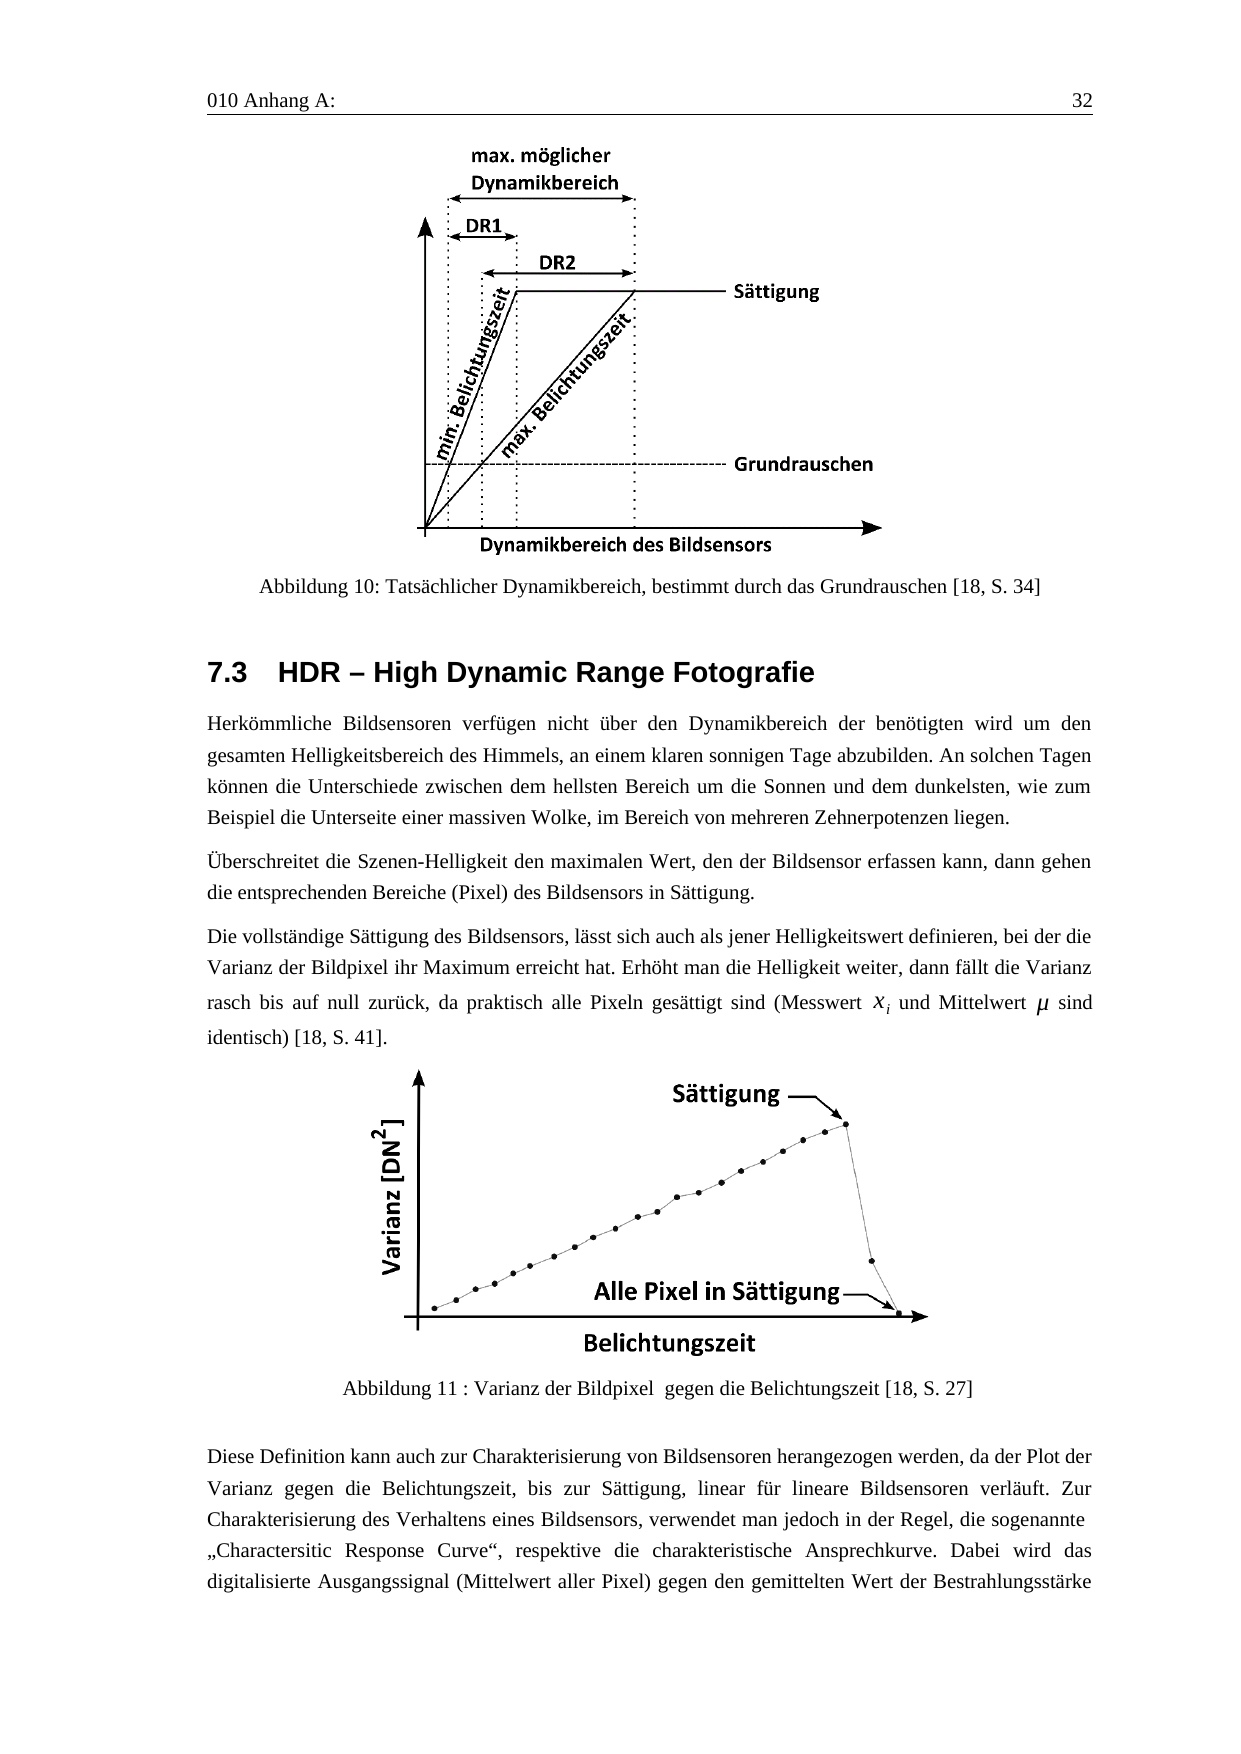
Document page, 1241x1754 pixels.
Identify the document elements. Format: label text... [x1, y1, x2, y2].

text Die vollständige Sättigung des Bildsensors, lässt sich auch als jener Helligkeitswert definieren, bei der die Varianz der Bildpixel ihr Maximum erreicht hat. Erhöht man die Helligkeit weiter, dann fällt die Varianz rasch bis auf null zurück, da praktisch alle Pixeln gesättigt sind (Messwert und Mittelwert sind identisch) [18, S. 41]. [207, 924, 1093, 1049]
text Überschreitet die Szenen-Helligkeit den maximalen Wert, den der Bildsensor erfassen kann, dann gehen die entsprechenden Bereiche (Pixel) des Bildsensors in Sättigung. [207, 849, 1093, 904]
text Abbildung 10: Tatsächlicher Dynamikbereich, bestimmt durch das Grundrauschen [18, S. 34] [207, 574, 1093, 598]
text Herkömmliche Bildsensoren verfügen nicht über den Dynamikbereich der benötigten wird um den gesamten Helligkeitsbereich des Himmels, an einem klaren sonnigen Tage abzubilden. An solchen Tagen können die Unterschiede zwischen dem hellsten Bereich um die Sonnen und dem dunkelsten, wie zum Beispiel die Unterseite einer massiven Wolke, im Bereich von mehreren Zehnerpotenzen liegen. [207, 711, 1093, 829]
picture [371, 1068, 929, 1356]
picture [417, 147, 883, 555]
subtitle HDR – High Dynamic Range Fotografie [207, 655, 1093, 689]
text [207, 1444, 1093, 1593]
text Abbildung 11 : Varianz der Bildpixel gegen die Belichtungszeit [18, S. 27] [207, 1375, 1093, 1399]
